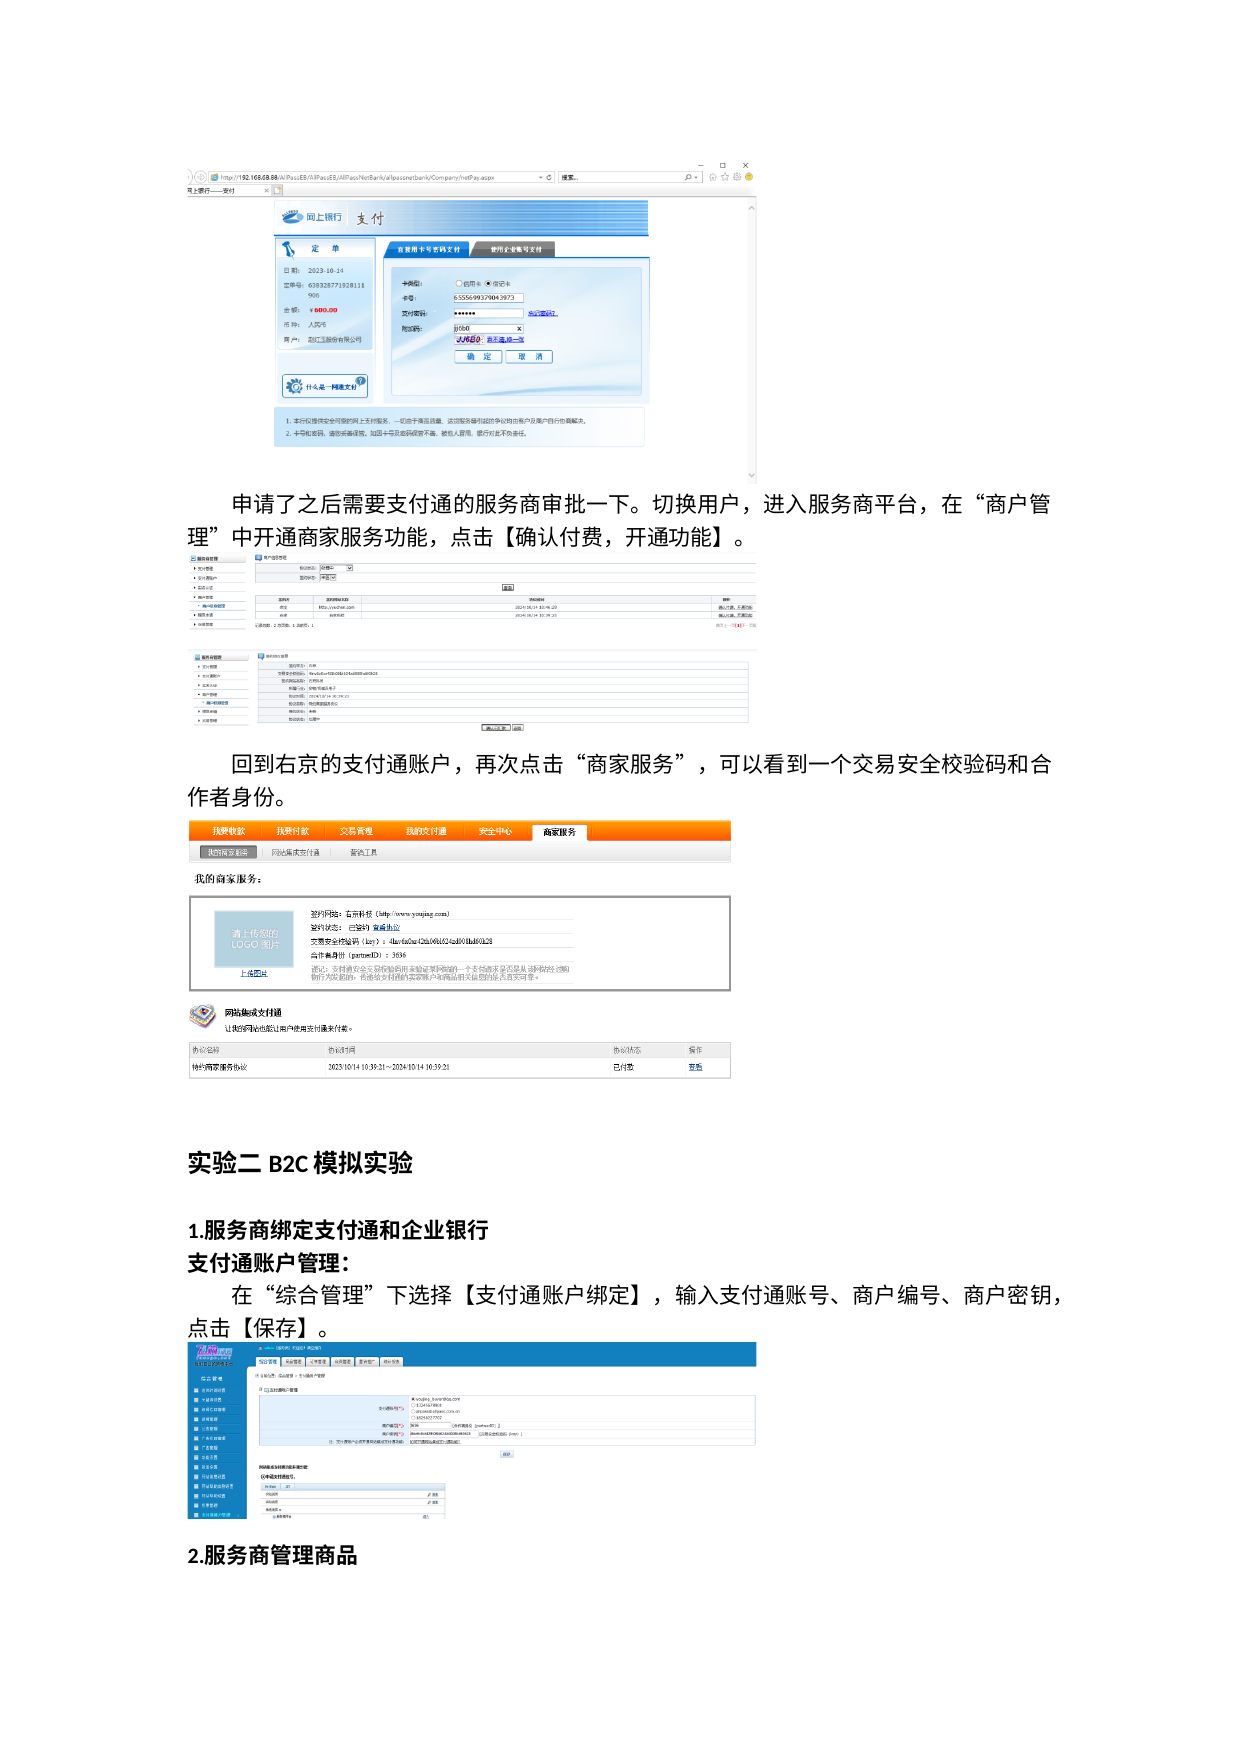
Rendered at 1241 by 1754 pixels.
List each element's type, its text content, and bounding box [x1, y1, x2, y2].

picture [187, 162, 757, 484]
text 回到右京的支付通账户，再次点击“商家服务”，可以看到一个交易安全校验码和合作者身份。 [187, 747, 1053, 812]
subtitle 实验二 B2C模拟实验 [187, 1129, 1053, 1194]
text 在“综合管理”下选择【支付通账户绑定】，输入支付通账号、商户编号、商户密钥，点击【保存】。 [187, 1278, 1053, 1343]
text 申请了之后需要支付通的服务商审批一下。切换用户，进入服务商平台，在“商户管理”中开通商家服务功能，点击【确认付费，开通功能】。 [187, 487, 1053, 552]
picture [187, 812, 757, 1084]
picture [187, 649, 758, 746]
text 1.服务商绑定支付通和企业银行 [187, 1213, 1053, 1245]
text 支付通账户管理： [187, 1245, 1053, 1278]
picture [187, 552, 757, 646]
text 2.服务商管理商品 [187, 1538, 1053, 1570]
picture [187, 1342, 757, 1519]
